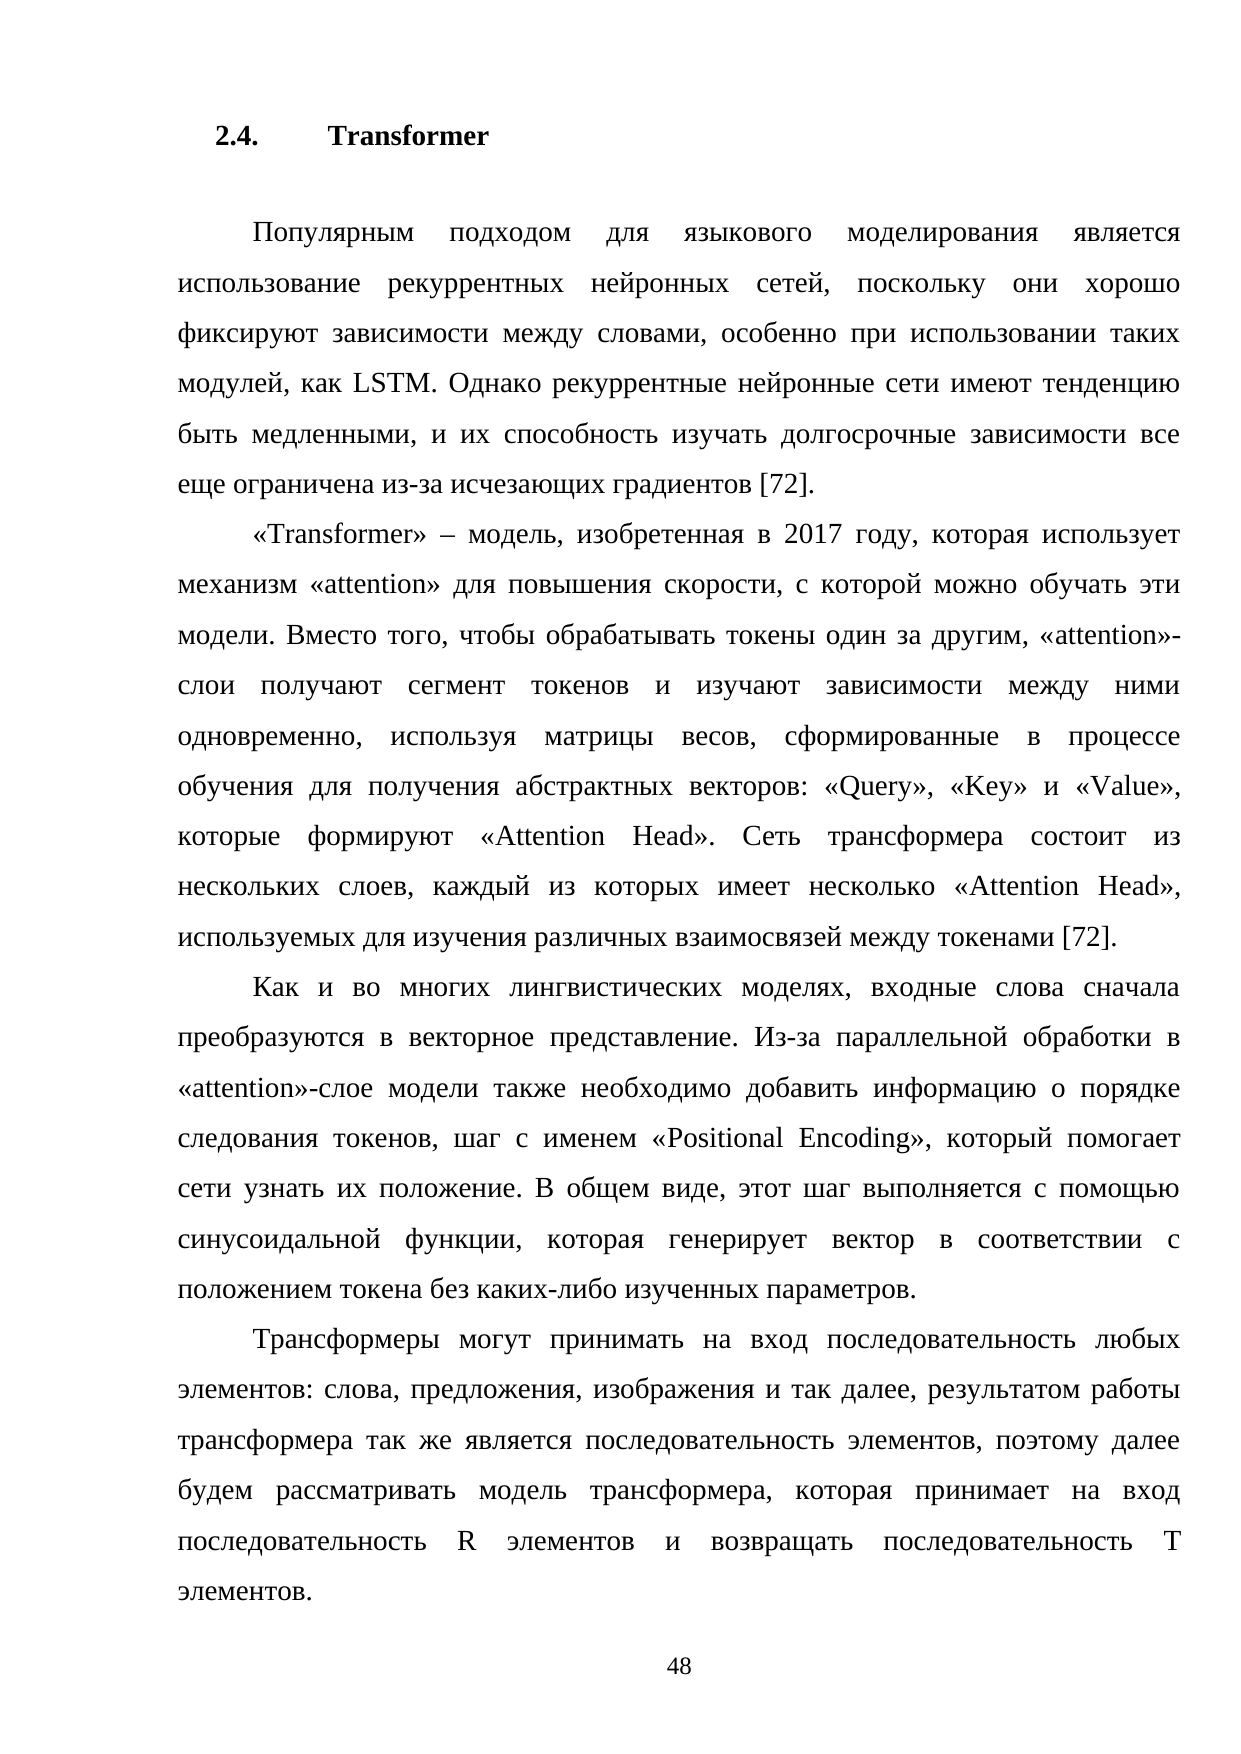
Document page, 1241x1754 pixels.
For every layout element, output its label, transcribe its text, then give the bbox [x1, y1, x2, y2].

text Популярным подходом для языкового моделирования является использование рекуррентных нейронных сетей, поскольку они хорошо фиксируют зависимости между словами, особенно при использовании таких модулей, как LSTM. Однако рекуррентные нейронные сети имеют тенденцию быть медленными, и их способность изучать долгосрочные зависимости все еще ограничена из-за исчезающих градиентов [72]. [177, 214, 1181, 499]
subtitle Transformer [215, 118, 1181, 152]
text «Transformer» – модель, изобретенная в 2017 году, которая использует механизм «attention» для повышения скорости, с которой можно обучать эти модели. Вместо того, чтобы обрабатывать токены один за другим, «attention»- слои получают сегмент токенов и изучают зависимости между ними одновременно, используя матрицы весов, сформированные в процессе обучения для получения абстрактных векторов: «Query», «Key» и «Value», которые формируют «Attention Head». Сеть трансформера состоит из нескольких слоев, каждый из которых имеет несколько «Attention Head», используемых для изучения различных взаимосвязей между токенами [72]. [177, 516, 1181, 952]
text Как и во многих лингвистических моделях, входные слова сначала преобразуются в векторное представление. Из-за параллельной обработки в «attention»-слое модели также необходимо добавить информацию о порядке следования токенов, шаг с именем «Positional Encoding», который помогает сети узнать их положение. В общем виде, этот шаг выполняется с помощью синусоидальной функции, которая генерирует вектор в соответствии с положением токена без каких-либо изученных параметров. [177, 969, 1181, 1304]
text Трансформеры могут принимать на вход последовательность любых элементов: слова, предложения, изображения и так далее, результатом работы трансформера так же является последовательность элементов, поэтому далее будем рассматривать модель трансформера, которая принимает на вход последовательность R элементов и возвращать последовательность T элементов. [177, 1321, 1181, 1606]
